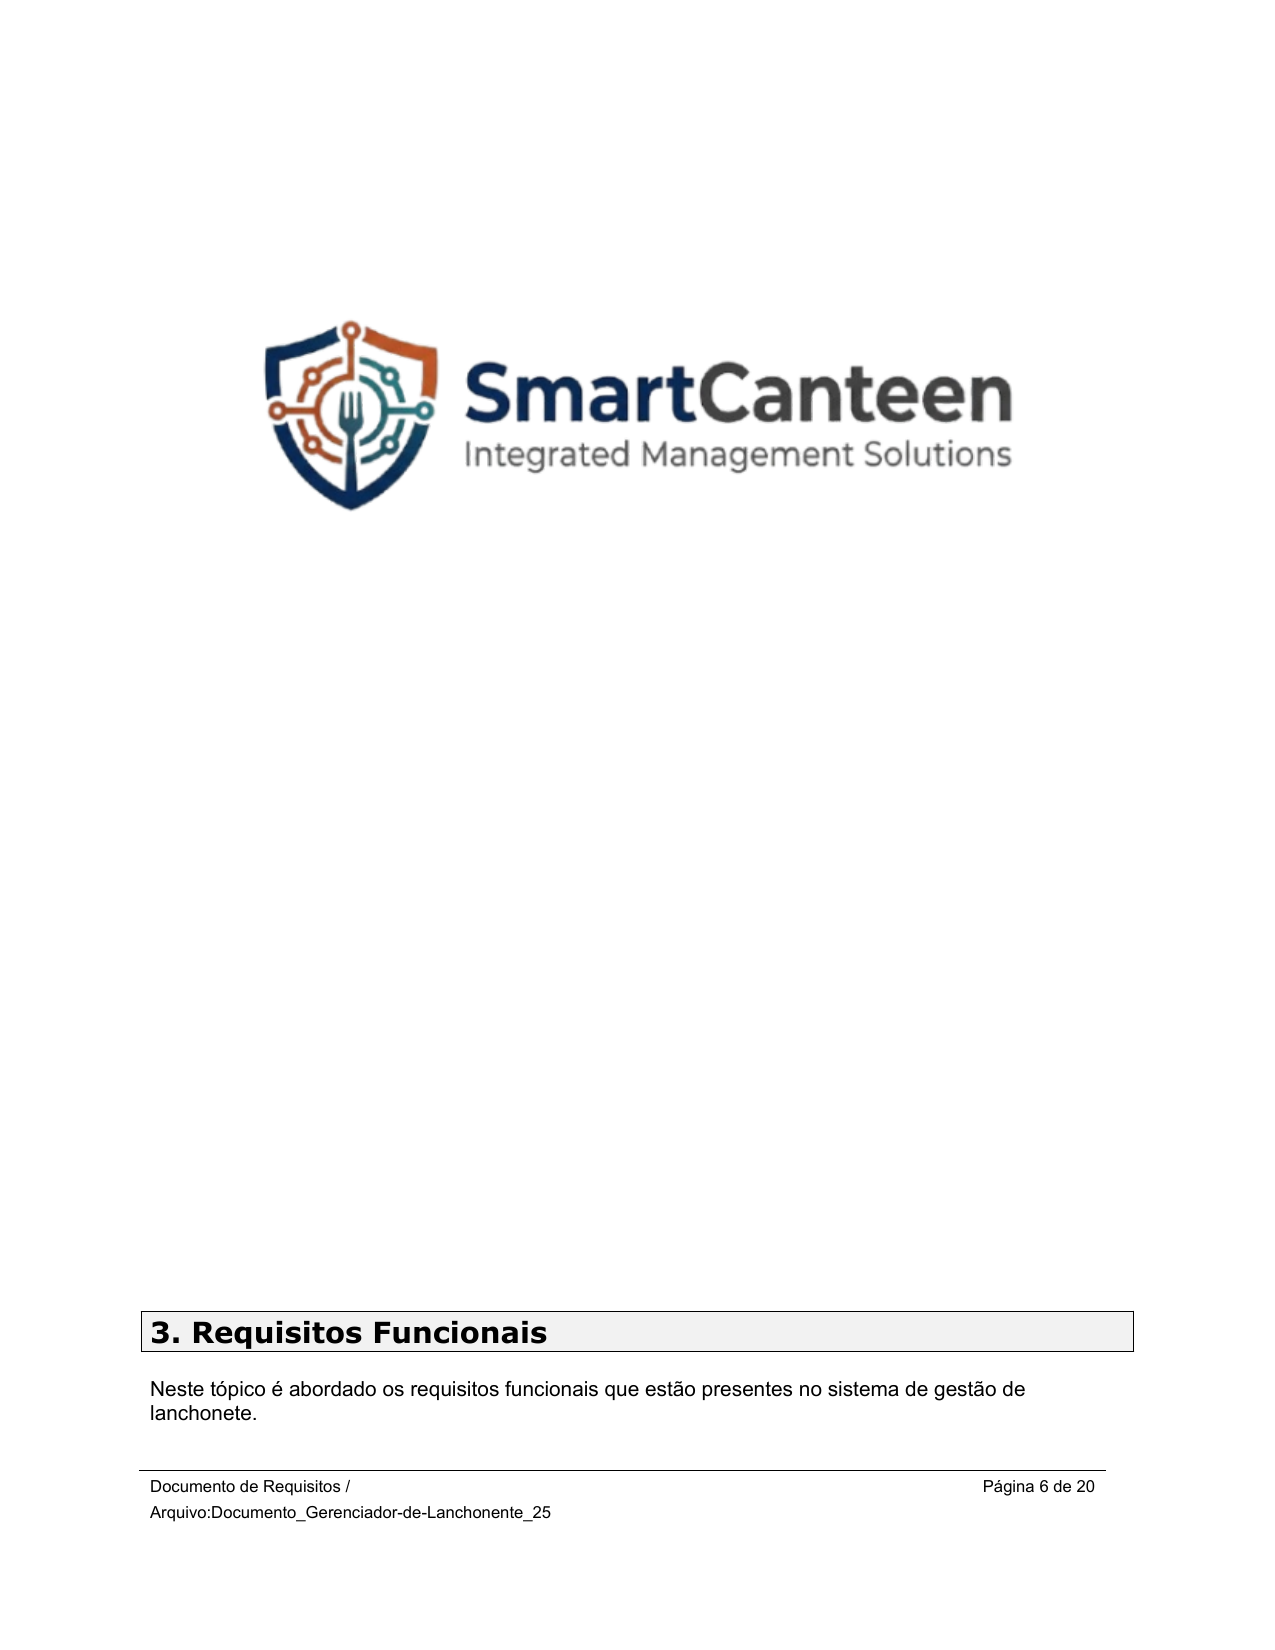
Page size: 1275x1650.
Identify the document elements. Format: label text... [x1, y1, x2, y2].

picture [150, 150, 1125, 682]
text 3. Requisitos Funcionais [142, 1312, 1133, 1351]
text Neste tópico é abordado os requisitos funcionais que estão presentes no sistema de gestão de lanchonete. [150, 1377, 1125, 1425]
